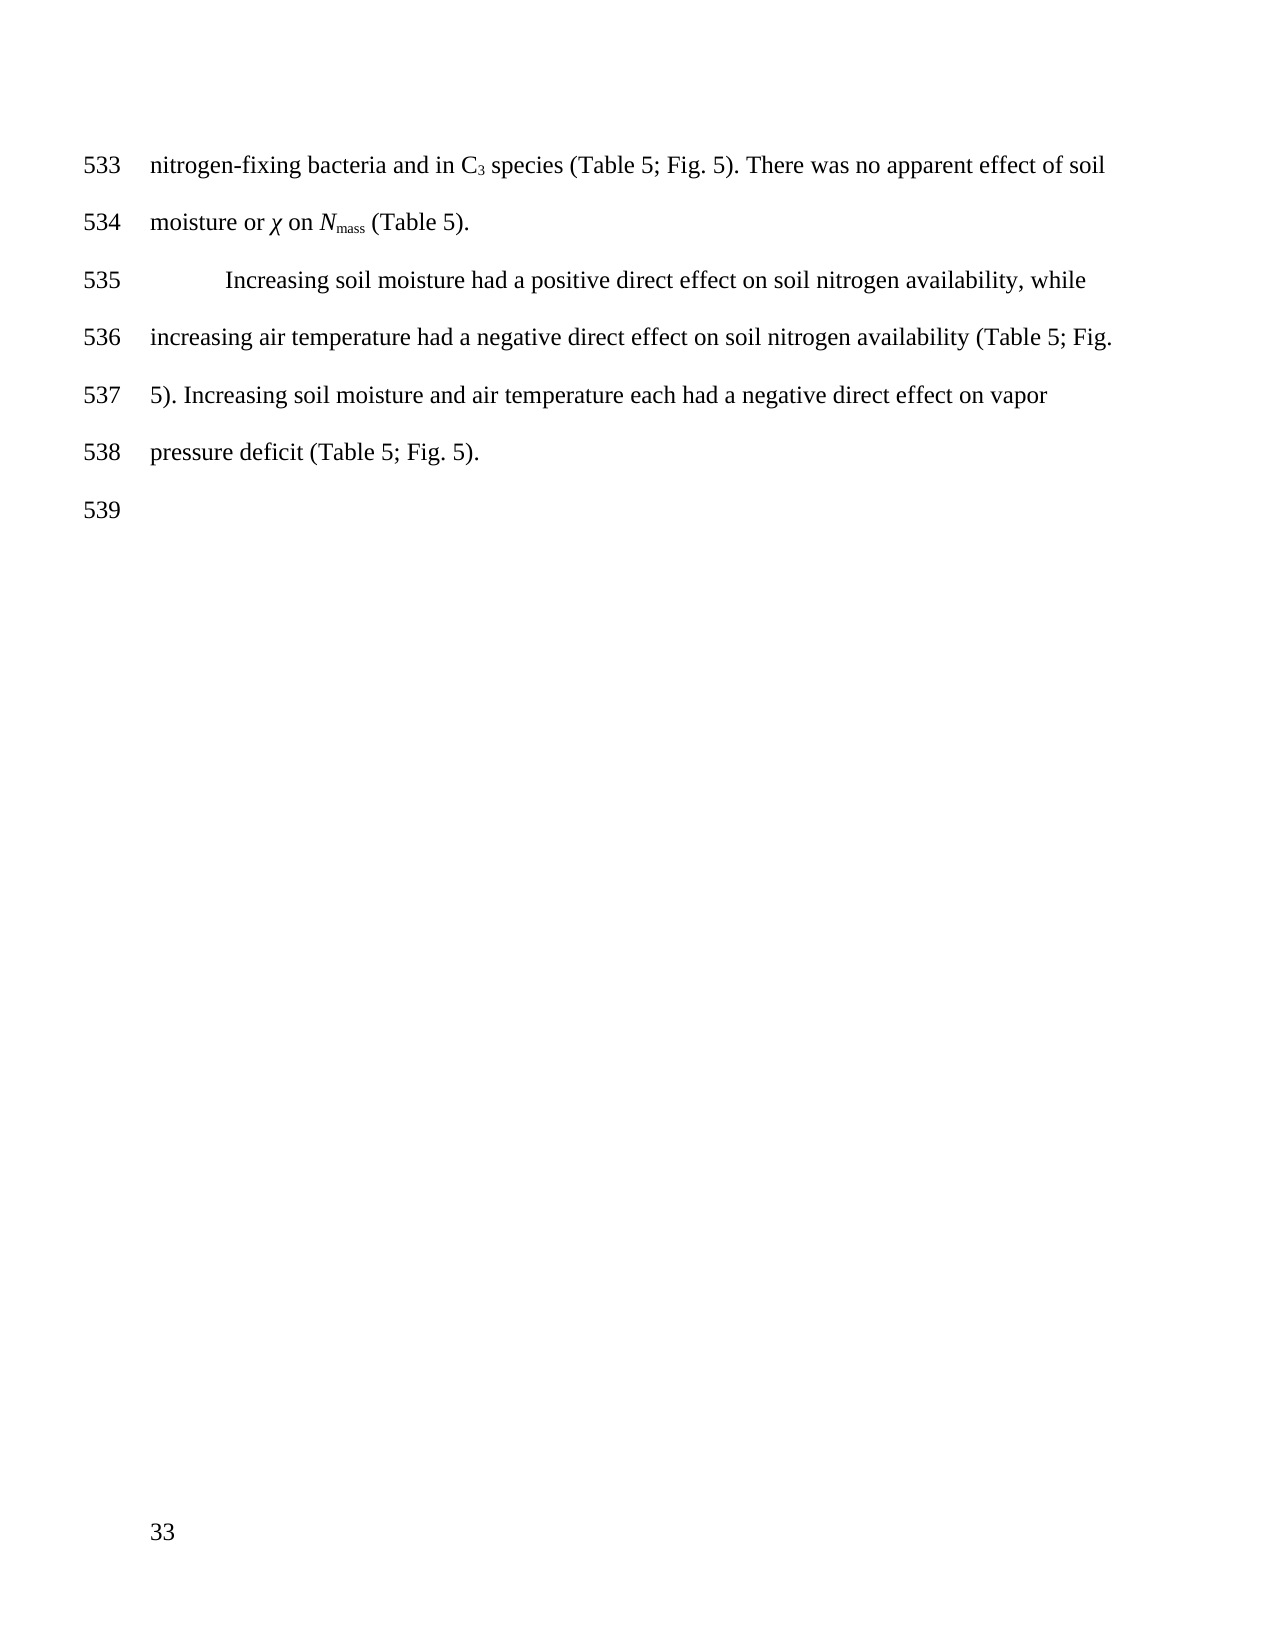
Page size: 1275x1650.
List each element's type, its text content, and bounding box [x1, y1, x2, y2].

text Increasing soil moisture had a positive direct effect on soil nitrogen availability, while increasing air temperature had a negative direct effect on soil nitrogen availability (Table 5; Fig. 5). Increasing soil moisture and air temperature each had a negative direct effect on vapor pressure deficit (Table 5; Fig. 5). [150, 265, 1125, 466]
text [150, 150, 1125, 236]
